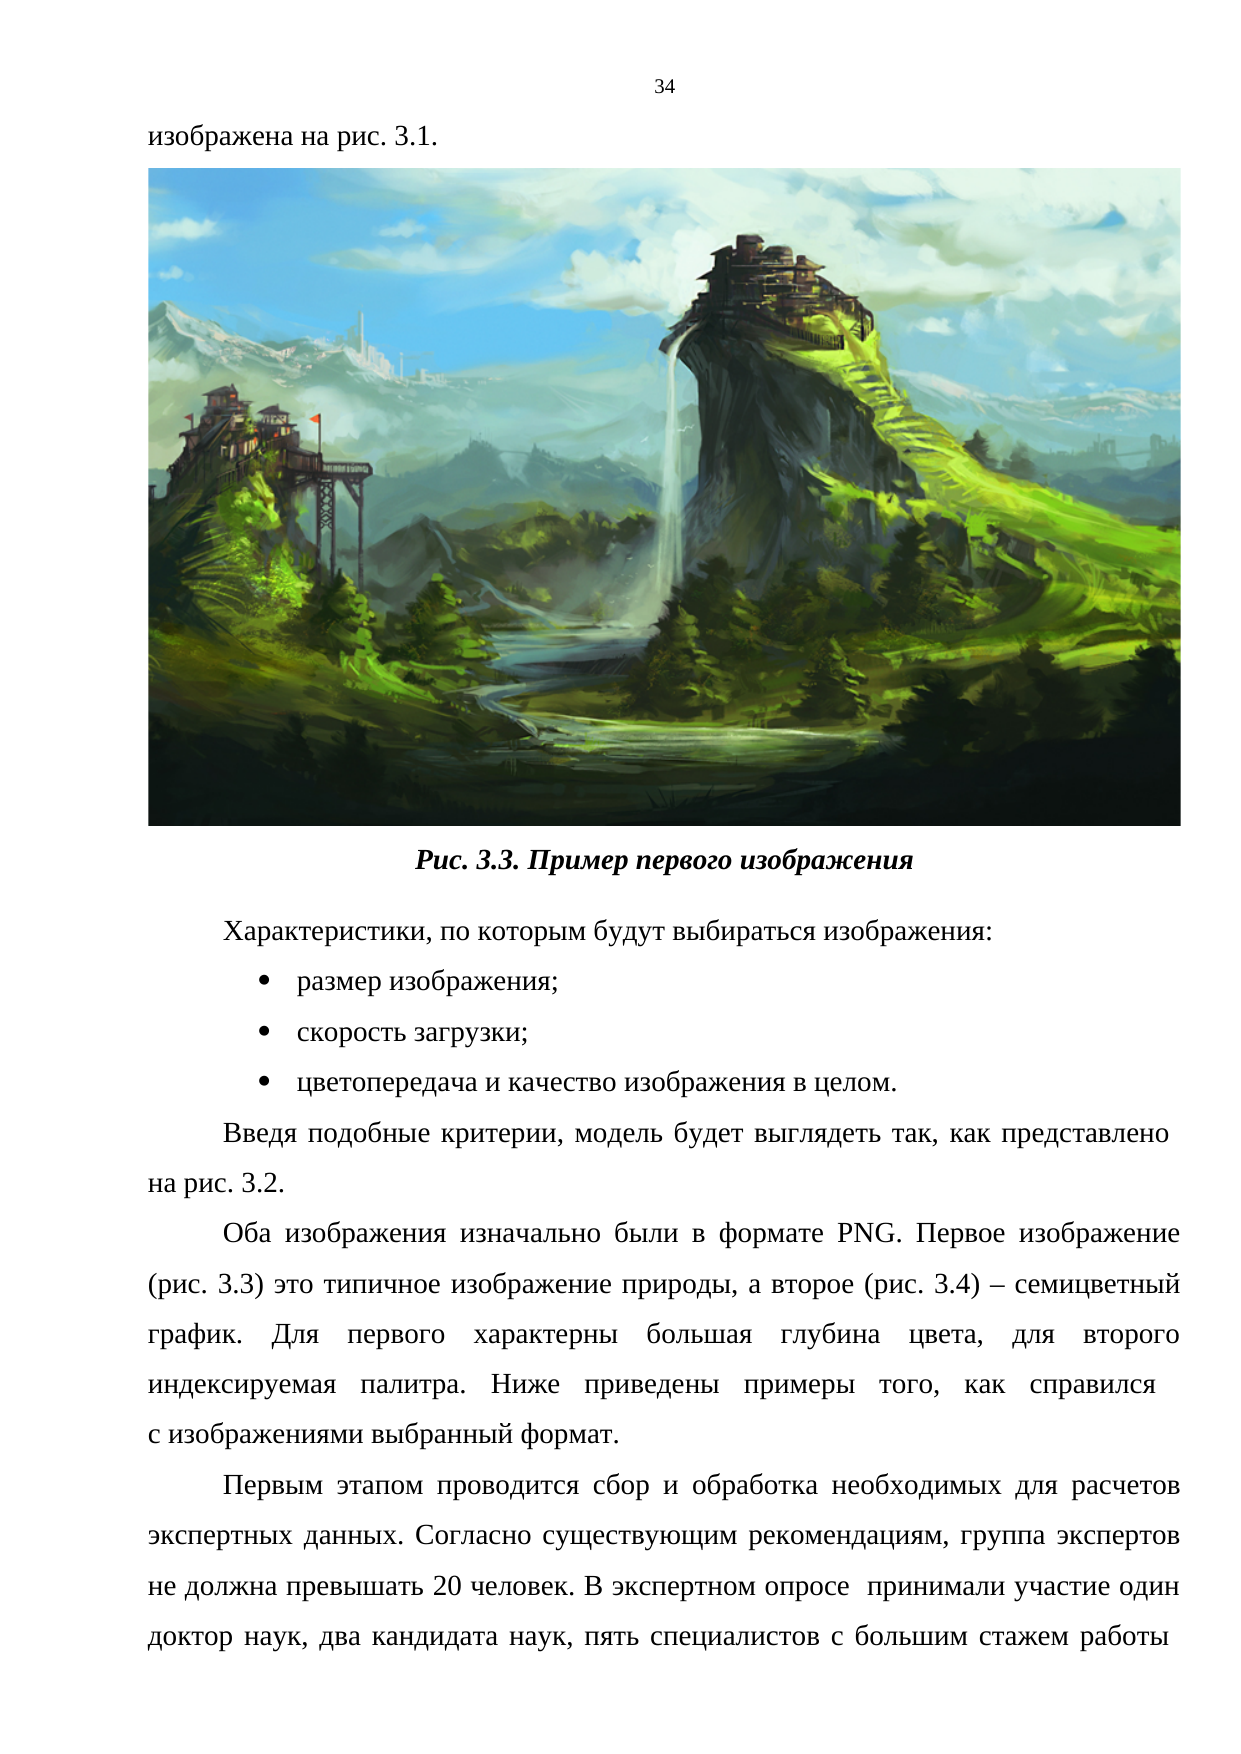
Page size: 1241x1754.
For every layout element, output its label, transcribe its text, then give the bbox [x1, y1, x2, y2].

list размер изображения; [259, 963, 1181, 997]
text Введя подобные критерии, модель будет выглядеть так, как представлено на рис. 3.2. [148, 1115, 1181, 1199]
text Характеристики, по которым будут выбираться изображения: [148, 913, 1181, 947]
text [148, 118, 1181, 152]
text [148, 1467, 1181, 1651]
list цветопередача и качество изображения в целом. [259, 1064, 1181, 1098]
picture [148, 168, 1181, 826]
text Рис. 3.3. Пример первого изображения [148, 842, 1181, 876]
list скорость загрузки; [259, 1014, 1181, 1048]
text Оба изображения изначально были в формате PNG. Первое изображение (рис. 3.3) это типичное изображение природы, а второе (рис. 3.4) – семицветный график. Для первого характерны большая глубина цвета, для второго индексируемая палитра. Ниже приведены примеры того, как справился с изображениями выбранный формат. [148, 1215, 1181, 1450]
